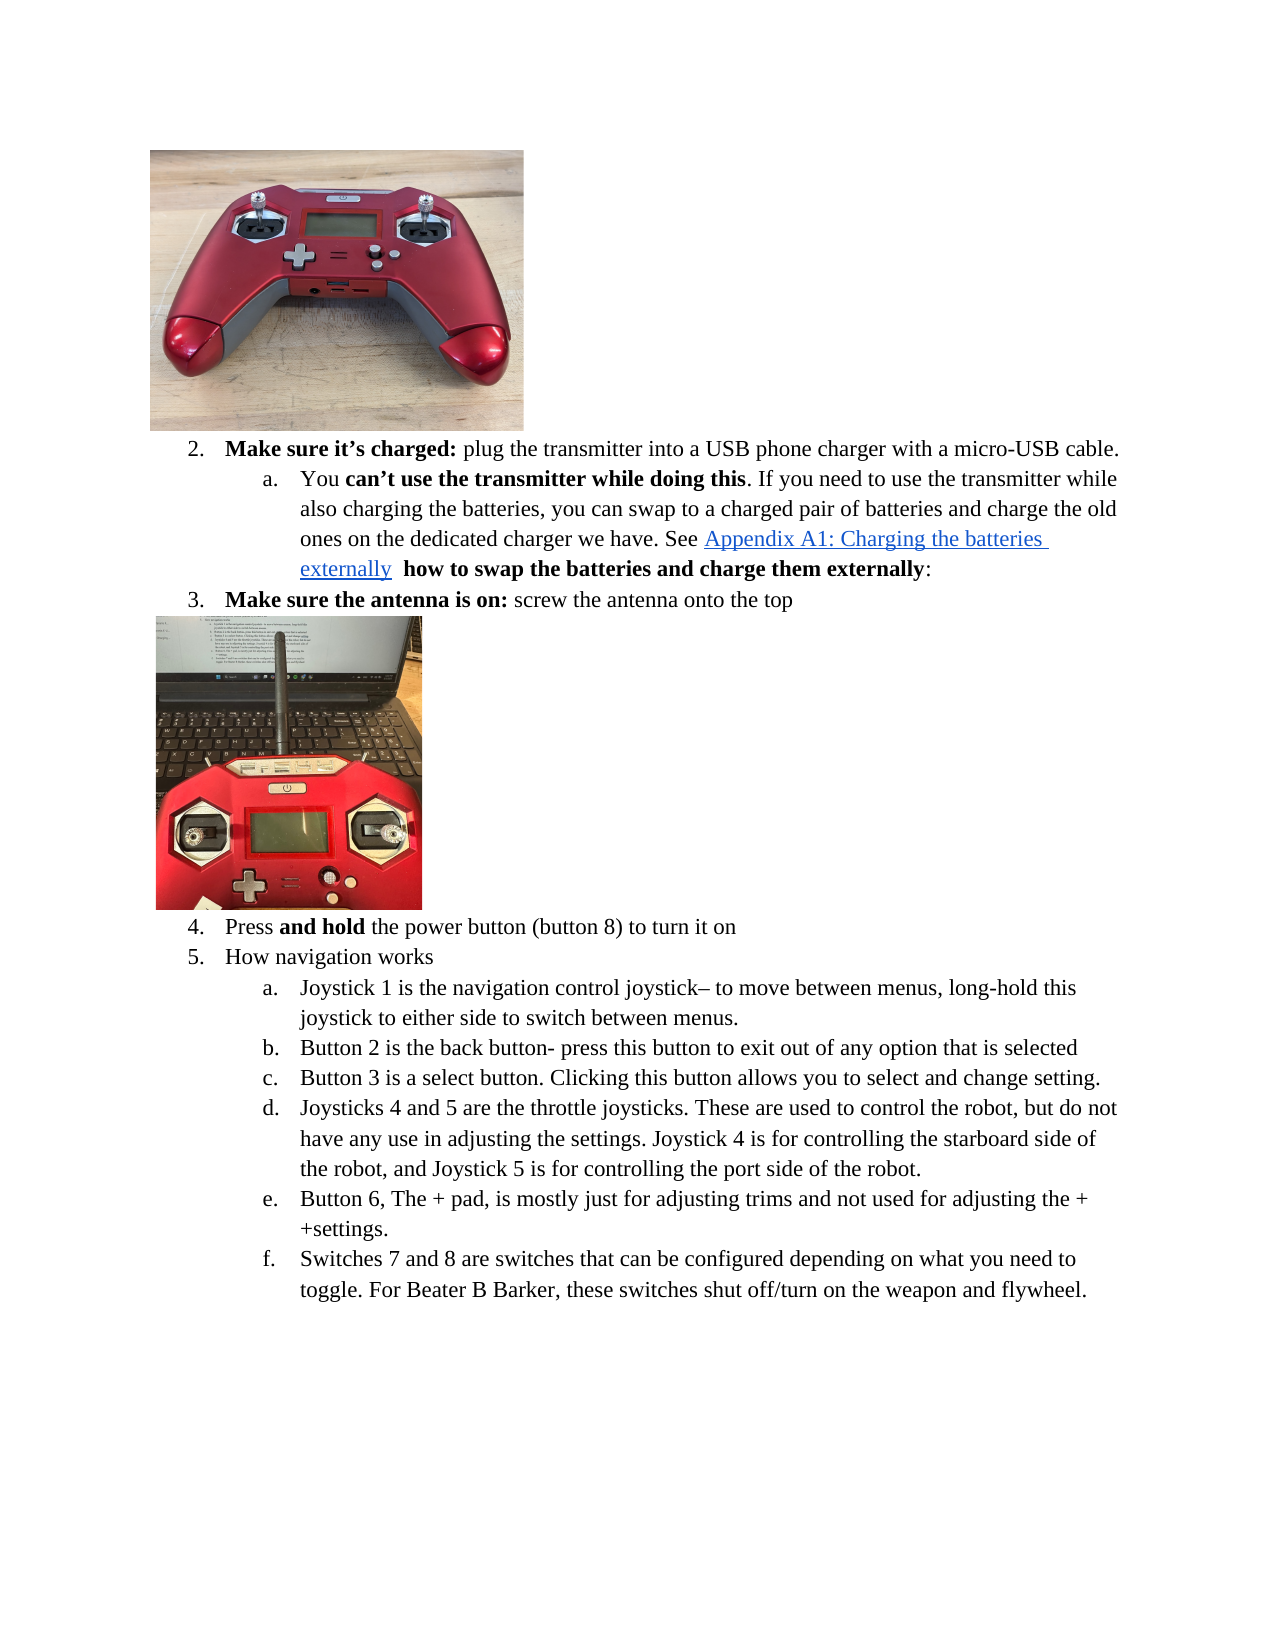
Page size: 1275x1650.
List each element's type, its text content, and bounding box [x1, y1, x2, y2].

list You can’t use the transmitter while doing this. If you need to use the transmitter while also charging the batteries, you can swap to a charged pair of batteries and charge the old ones on the dedicated charger we have. See Appendix A1: Charging the batteries externally how to swap the batteries and charge them externally: [262, 465, 1125, 582]
list Joystick 1 is the navigation control joystick– to move between menus, long-hold this joystick to either side to switch between menus. [262, 973, 1125, 1030]
list Make sure the antenna is on: screw the antenna onto the top [187, 586, 1125, 612]
list Make sure it’s charged: plug the transmitter into a USB phone charger with a micro-USB cable. [187, 435, 1125, 461]
list Button 3 is a select button. Clicking this button allows you to select and change setting. [262, 1064, 1125, 1091]
list How navigation works [187, 943, 1125, 970]
list Switches 7 and 8 are switches that can be configured depending on what you need to toggle. For Beater B Barker, these switches shut off/turn on the weapon and flywheel. [262, 1245, 1125, 1302]
list Button 2 is the back button- press this button to exit out of any option that is selected [262, 1034, 1125, 1060]
list Button 6, The + pad, is mostly just for adjusting trims and not used for adjusting the ++settings. [262, 1185, 1125, 1242]
list Joysticks 4 and 5 are the throttle joysticks. These are used to control the robot, but do not have any use in adjusting the settings. Joystick 4 is for controlling the starboard side of the robot, and Joystick 5 is for controlling the port side of the robot. [262, 1094, 1125, 1181]
picture [150, 150, 524, 431]
list Press and hold the power button (button 8) to turn it on [187, 913, 1125, 939]
picture [155, 616, 423, 910]
